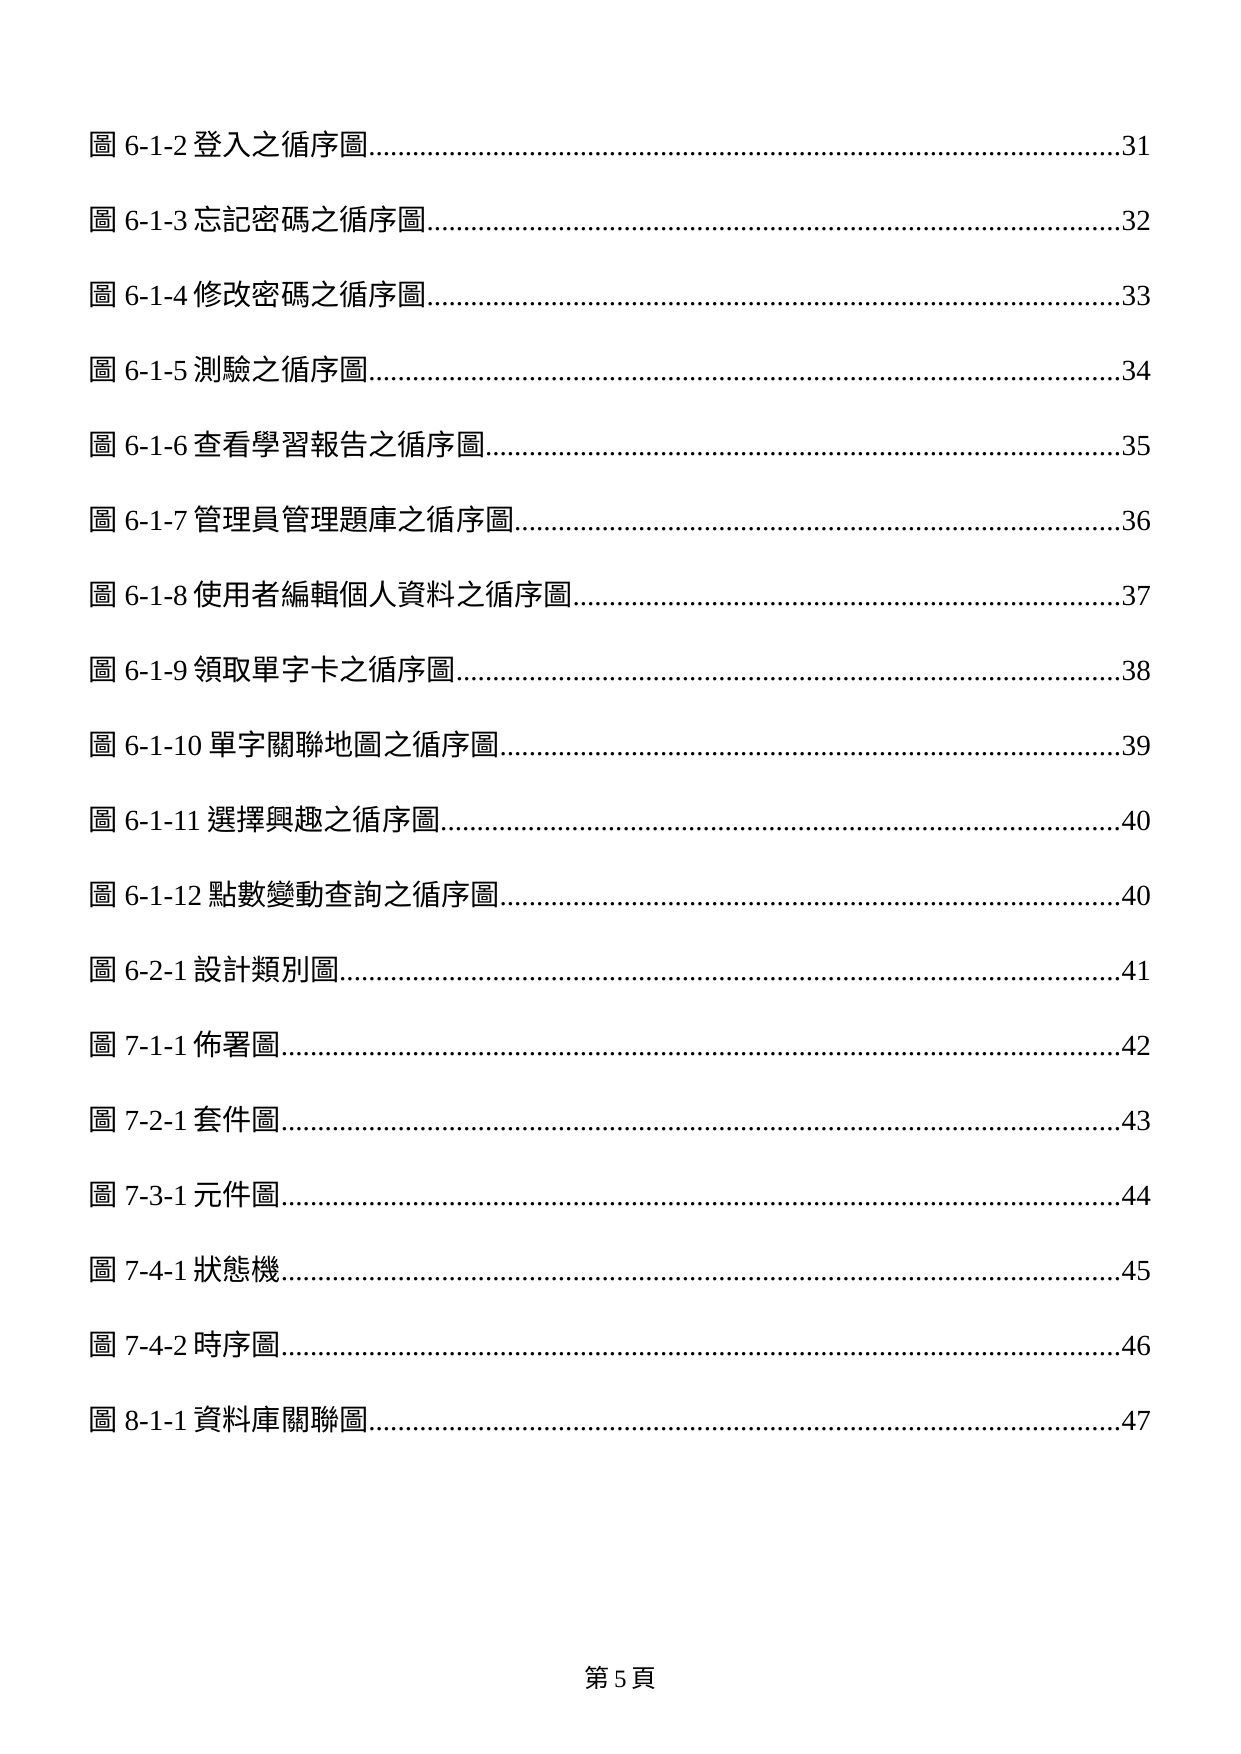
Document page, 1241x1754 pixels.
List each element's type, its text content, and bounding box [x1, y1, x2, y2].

text 圖 6-1-2登入之循序圖 31 [89, 105, 1152, 180]
text 圖 6-1-10單字關聯地圖之循序圖 39 [89, 705, 1152, 780]
text 圖 6-1-4修改密碼之循序圖 33 [89, 255, 1152, 330]
text 圖 7-1-1佈署圖 42 [89, 1005, 1152, 1080]
text 圖 7-2-1套件圖 43 [89, 1080, 1152, 1155]
text 圖 6-1-8使用者編輯個人資料之循序圖 37 [89, 555, 1152, 630]
text 圖 6-1-12點數變動查詢之循序圖 40 [89, 855, 1152, 930]
text 圖 6-1-3忘記密碼之循序圖 32 [89, 180, 1152, 255]
text 圖 7-3-1元件圖 44 [89, 1155, 1152, 1230]
text 圖 6-1-5測驗之循序圖 34 [89, 330, 1152, 405]
text 圖 6-1-11選擇興趣之循序圖 40 [89, 780, 1152, 855]
text 圖 6-1-7管理員管理題庫之循序圖 36 [89, 480, 1152, 555]
text 圖 6-1-6查看學習報告之循序圖 35 [89, 405, 1152, 480]
text 圖 6-2-1設計類別圖 41 [89, 930, 1152, 1005]
text 圖 6-1-9領取單字卡之循序圖 38 [89, 630, 1152, 705]
text 圖 7-4-2時序圖 46 [89, 1305, 1152, 1380]
text 圖 7-4-1狀態機 45 [89, 1230, 1152, 1305]
text 圖 8-1-1資料庫關聯圖 47 [89, 1380, 1152, 1455]
